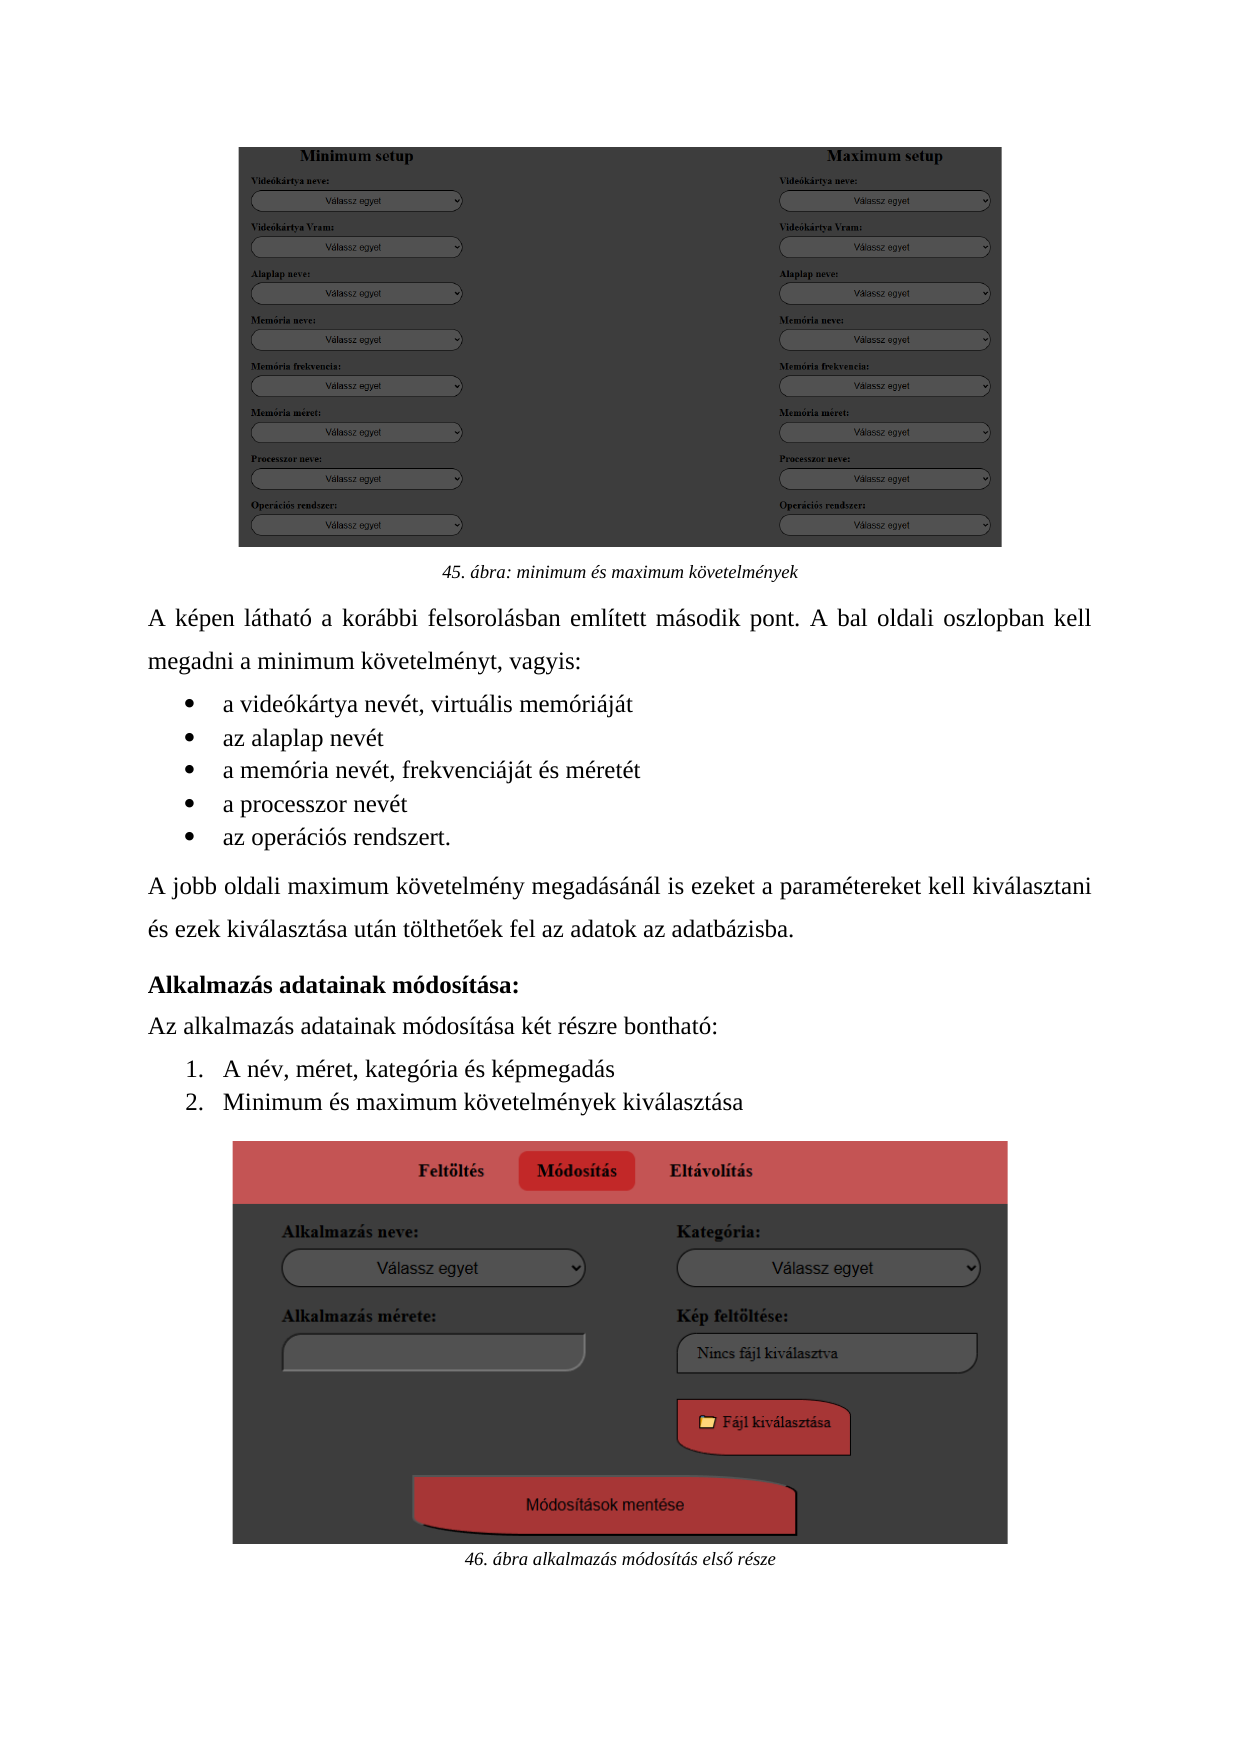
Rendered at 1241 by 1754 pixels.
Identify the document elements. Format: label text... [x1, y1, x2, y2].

list A név, méret, kategória és képmegadás [185, 1054, 1093, 1083]
text A képen látható a korábbi felsorolásban említett második pont. A bal oldali oszlopban kell megadni a minimum követelményt, vagyis: [148, 603, 1093, 675]
list a memória nevét, frekvenciáját és méretét [185, 756, 1093, 784]
list az operációs rendszert. [185, 822, 1093, 850]
list a processzor nevét [185, 789, 1093, 817]
list az alaplap nevét [185, 723, 1093, 751]
list a videókártya nevét, virtuális memóriáját [185, 689, 1093, 718]
list Minimum és maximum követelmények kiválasztása [185, 1087, 1093, 1116]
picture [238, 147, 1002, 547]
subtitle Alkalmazás adatainak módosítása: [148, 970, 1093, 999]
text A jobb oldali maximum követelmény megadásánál is ezeket a paramétereket kell kiválasztani és ezek kiválasztása után tölthetőek fel az adatok az adatbázisba. [148, 871, 1093, 943]
text Az alkalmazás adatainak módosítása két részre bontható: [148, 1011, 1093, 1040]
picture [232, 1141, 1008, 1544]
